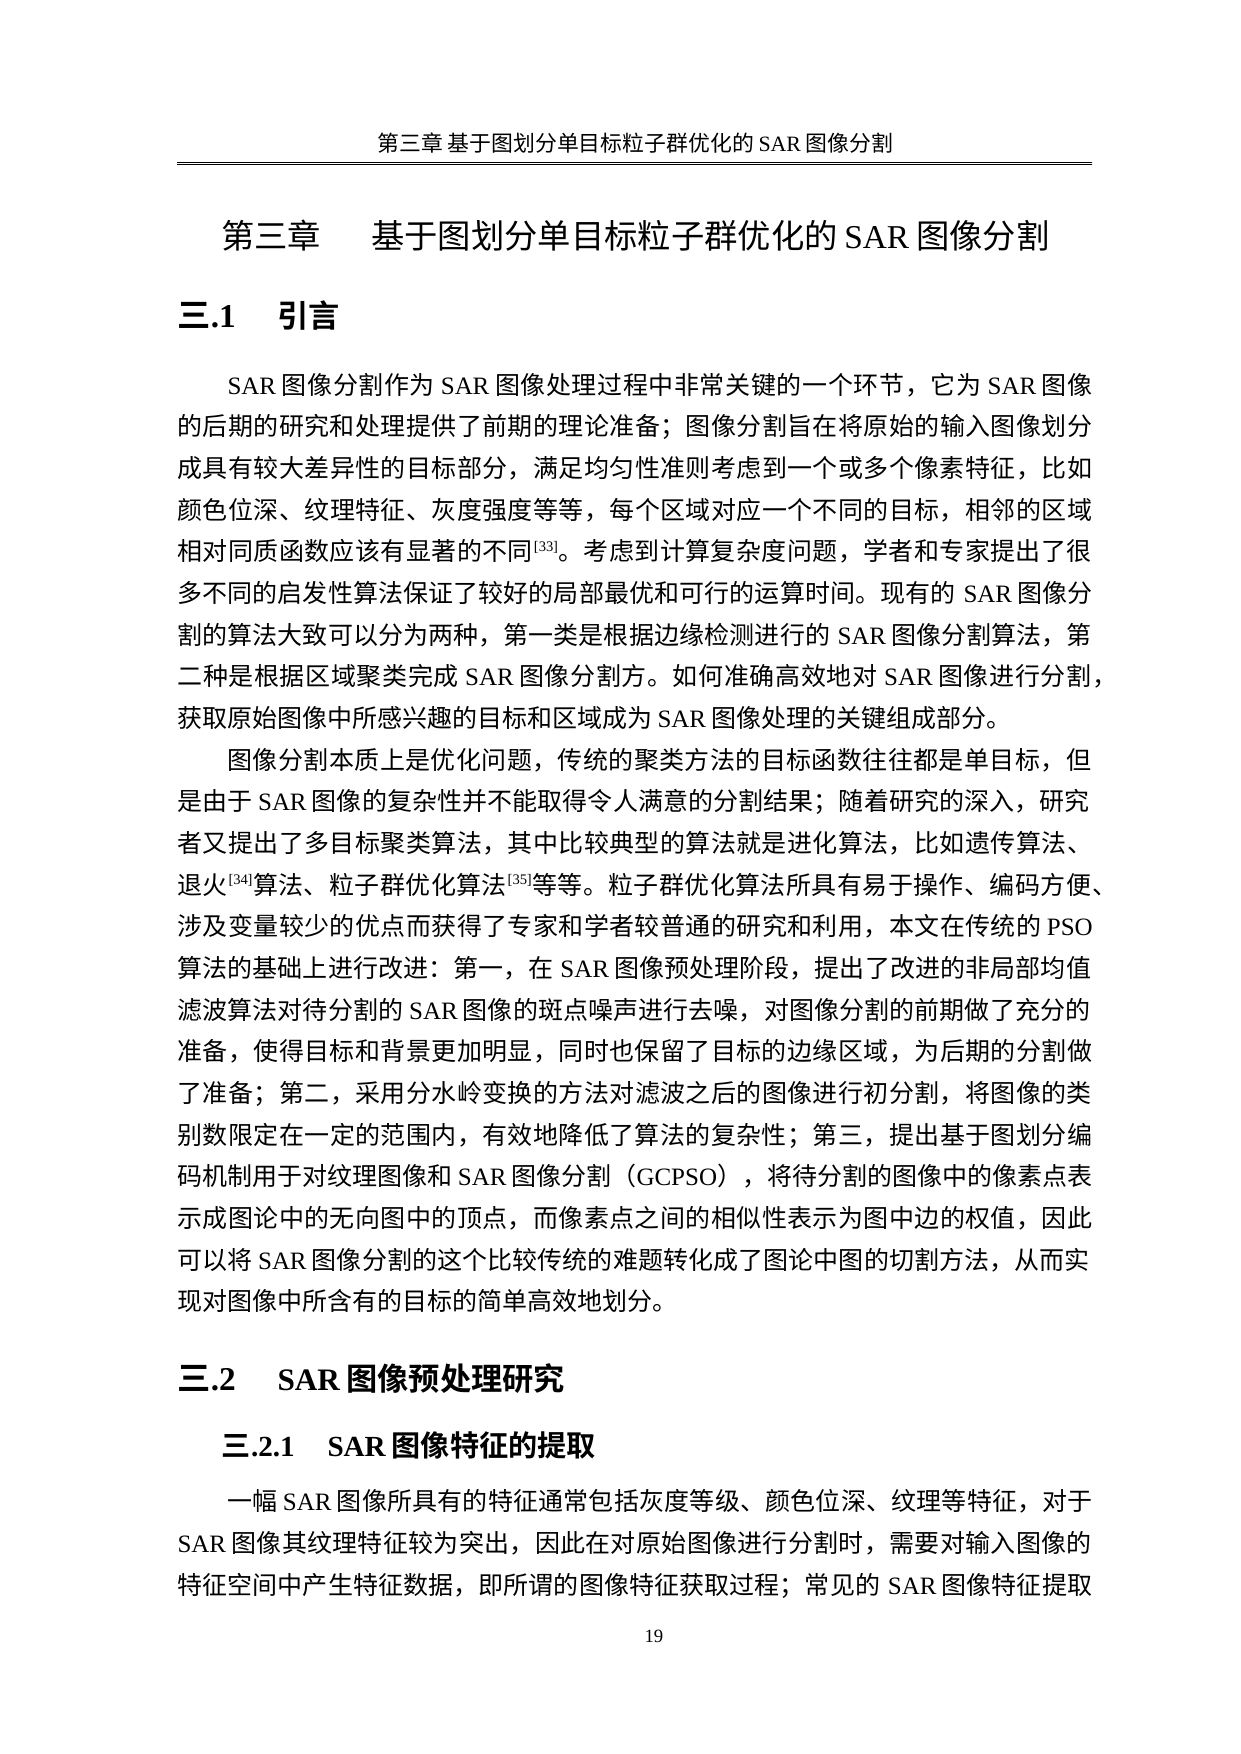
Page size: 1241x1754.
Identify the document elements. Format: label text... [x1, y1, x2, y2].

subtitle SAR图像特征的提取 [222, 1423, 1092, 1465]
text 图像分割本质上是优化问题，传统的聚类方法的目标函数往往都是单目标，但是由于SAR图像的复杂性并不能取得令人满意的分割结果；随着研究的深入，研究者又提出了多目标聚类算法，其中比较典型的算法就是进化算法，比如遗传算法、退火[34]算法、粒子群优化算法[35]等等。粒子群优化算法所具有易于操作、编码方便、涉及变量较少的优点而获得了专家和学者较普通的研究和利用，本文在传统的PSO算法的基础上进行改进：第一，在SAR图像预处理阶段，提出了改进的非局部均值滤波算法对待分割的SAR图像的斑点噪声进行去噪，对图像分割的前期做了充分的准备，使得目标和背景更加明显，同时也保留了目标的边缘区域，为后期的分割做了准备；第二，采用分水岭变换的方法对滤波之后的图像进行初分割，将图像的类别数限定在一定的范围内，有效地降低了算法的复杂性；第三，提出基于图划分编码机制用于对纹理图像和SAR图像分割（GCPSO），将待分割的图像中的像素点表示成图论中的无向图中的顶点，而像素点之间的相似性表示为图中边的权值，因此可以将SAR图像分割的这个比较传统的难题转化成了图论中图的切割方法，从而实现对图像中所含有的目标的简单高效地划分。 [177, 736, 1092, 1319]
subtitle 引言 [177, 294, 1092, 336]
subtitle 基于图划分单目标粒子群优化的SAR图像分割 [177, 215, 1092, 257]
text SAR图像分割作为SAR图像处理过程中非常关键的一个环节，它为SAR图像的后期的研究和处理提供了前期的理论准备；图像分割旨在将原始的输入图像划分成具有较大差异性的目标部分，满足均匀性准则考虑到一个或多个像素特征，比如颜色位深、纹理特征、灰度强度等等，每个区域对应一个不同的目标，相邻的区域相对同质函数应该有显著的不同[33]。考虑到计算复杂度问题，学者和专家提出了很多不同的启发性算法保证了较好的局部最优和可行的运算时间。现有的SAR图像分割的算法大致可以分为两种，第一类是根据边缘检测进行的SAR图像分割算法，第二种是根据区域聚类完成SAR图像分割方。如何准确高效地对SAR图像进行分割，获取原始图像中所感兴趣的目标和区域成为SAR图像处理的关键组成部分。 [177, 361, 1092, 736]
subtitle SAR图像预处理研究 [177, 1357, 1092, 1398]
